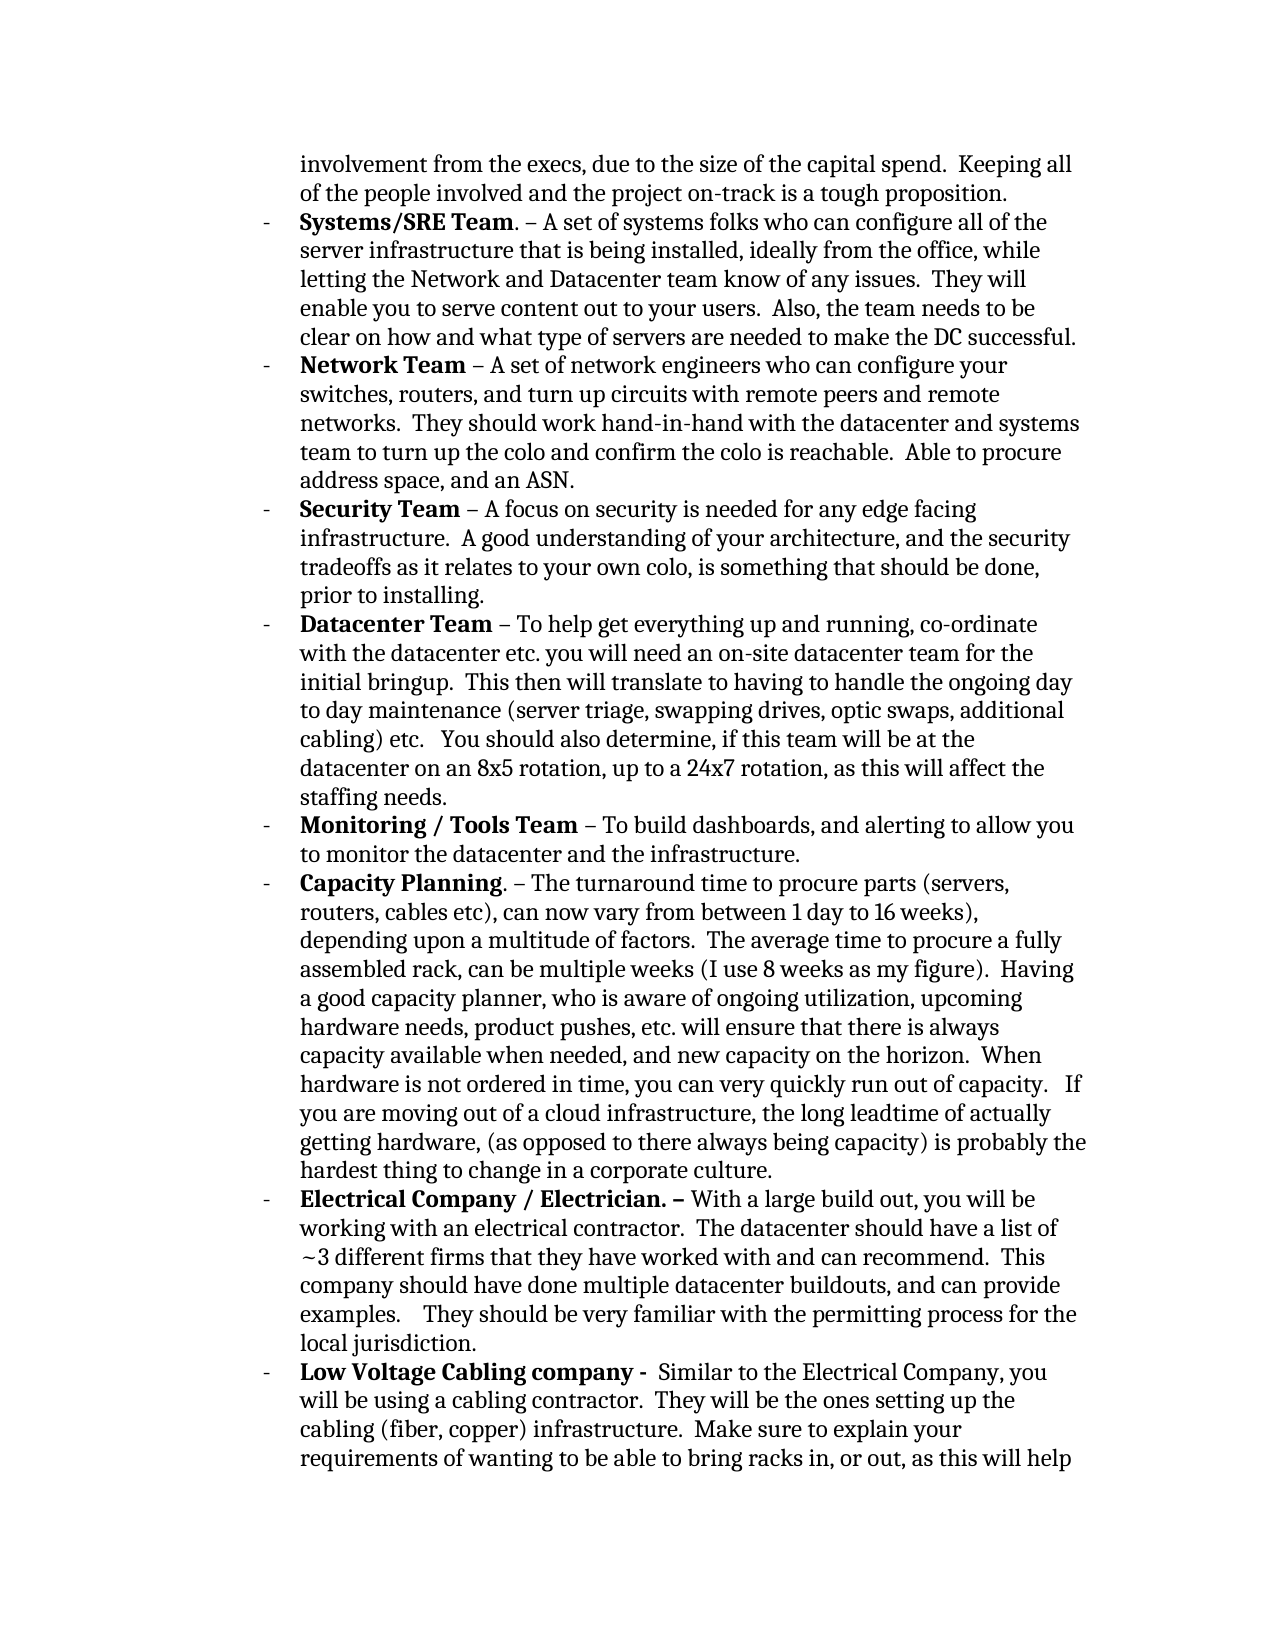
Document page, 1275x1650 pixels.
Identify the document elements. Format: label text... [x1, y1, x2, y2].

list Network Team – A set of network engineers who can configure your switches, routers, and turn up circuits with remote peers and remote networks. They should work hand-in-hand with the datacenter and systems team to turn up the colo and confirm the colo is reachable. Able to procure address space, and an ASN. [262, 351, 1087, 495]
list Systems/SRE Team. – A set of systems folks who can configure all of the server infrastructure that is being installed, ideally from the office, while letting the Network and Datacenter team know of any issues. They will enable you to serve content out to your users. Also, the team needs to be clear on how and what type of servers are needed to make the DC successful. [262, 207, 1087, 351]
list Electrical Company / Electrician. – With a large build out, you will be working with an electrical contractor. The datacenter should have a list of ~3 different firms that they have worked with and can recommend. This company should have done multiple datacenter buildouts, and can provide examples. They should be very familiar with the permitting process for the local jurisdiction. [262, 1185, 1087, 1357]
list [262, 150, 1087, 207]
list Capacity Planning. – The turnaround time to procure parts (servers, routers, cables etc), can now vary from between 1 day to 16 weeks), depending upon a multitude of factors. The average time to procure a fully assembled rack, can be multiple weeks (I use 8 weeks as my figure). Having a good capacity planner, who is aware of ongoing utilization, upcoming hardware needs, product pushes, etc. will ensure that there is always capacity available when needed, and new capacity on the horizon. When hardware is not ordered in time, you can very quickly run out of capacity. If you are moving out of a cloud infrastructure, the long leadtime of actually getting hardware, (as opposed to there always being capacity) is probably the hardest thing to change in a corporate culture. [262, 869, 1087, 1185]
list Monitoring / Tools Team – To build dashboards, and alerting to allow you to monitor the datacenter and the infrastructure. [262, 811, 1087, 869]
list Security Team – A focus on security is needed for any edge facing infrastructure. A good understanding of your architecture, and the security tradeoffs as it relates to your own colo, is something that should be done, prior to installing. [262, 495, 1087, 610]
list Datacenter Team – To help get everything up and running, co-ordinate with the datacenter etc. you will need an on-site datacenter team for the initial bringup. This then will translate to having to handle the ongoing day to day maintenance (server triage, swapping drives, optic swaps, additional cabling) etc. You should also determine, if this team will be at the datacenter on an 8x5 rotation, up to a 24x7 rotation, as this will affect the staffing needs. [262, 610, 1087, 811]
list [262, 1357, 1087, 1472]
